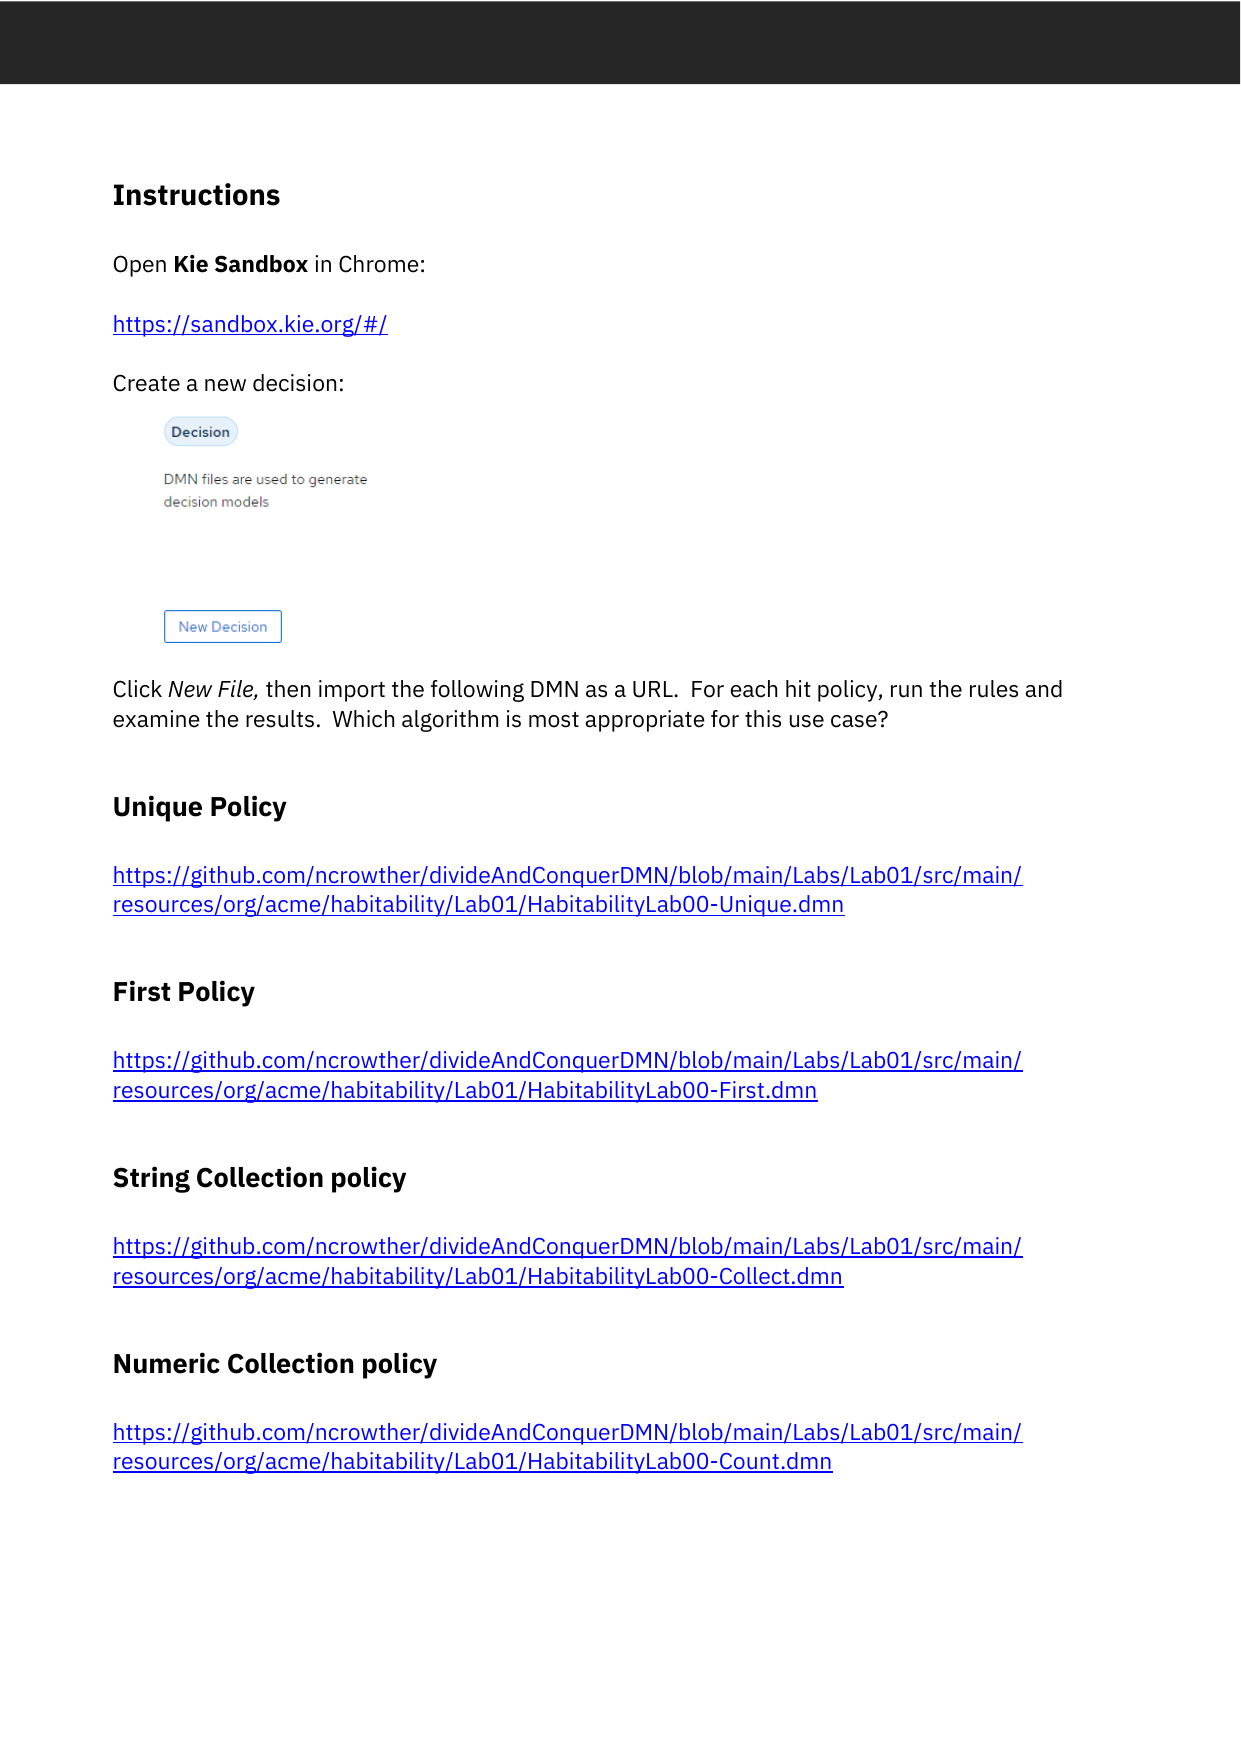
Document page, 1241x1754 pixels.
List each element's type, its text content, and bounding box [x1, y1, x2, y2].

text https://sandbox.kie.org/#/ [112, 308, 1128, 338]
subtitle First Policy [112, 974, 1128, 1009]
picture [112, 397, 375, 645]
text https://github.com/ncrowther/divideAndConquerDMN/blob/main/Labs/Lab01/src/main/resources/org/acme/habitability/Lab01/HabitabilityLab00-First.dmn [112, 1045, 1128, 1105]
text https://github.com/ncrowther/divideAndConquerDMN/blob/main/Labs/Lab01/src/main/resources/org/acme/habitability/Lab01/HabitabilityLab00-Unique.dmn [112, 859, 1128, 919]
text Click New File, then import the following DMN as a URL. For each hit policy, run the rules and examine the results. Which algorithm is most appropriate for this use case? [112, 674, 1128, 733]
subtitle Instructions [112, 175, 1128, 213]
subtitle String Collection policy [112, 1159, 1128, 1195]
text Open Kie Sandbox in Chrome: [112, 249, 1128, 279]
subtitle Unique Policy [112, 788, 1128, 823]
text Create a new decision: [112, 368, 1128, 398]
text https://github.com/ncrowther/divideAndConquerDMN/blob/main/Labs/Lab01/src/main/resources/org/acme/habitability/Lab01/HabitabilityLab00-Collect.dmn [112, 1231, 1128, 1290]
subtitle Numeric Collection policy [112, 1345, 1128, 1380]
text https://github.com/ncrowther/divideAndConquerDMN/blob/main/Labs/Lab01/src/main/resources/org/acme/habitability/Lab01/HabitabilityLab00-Count.dmn [112, 1416, 1128, 1476]
